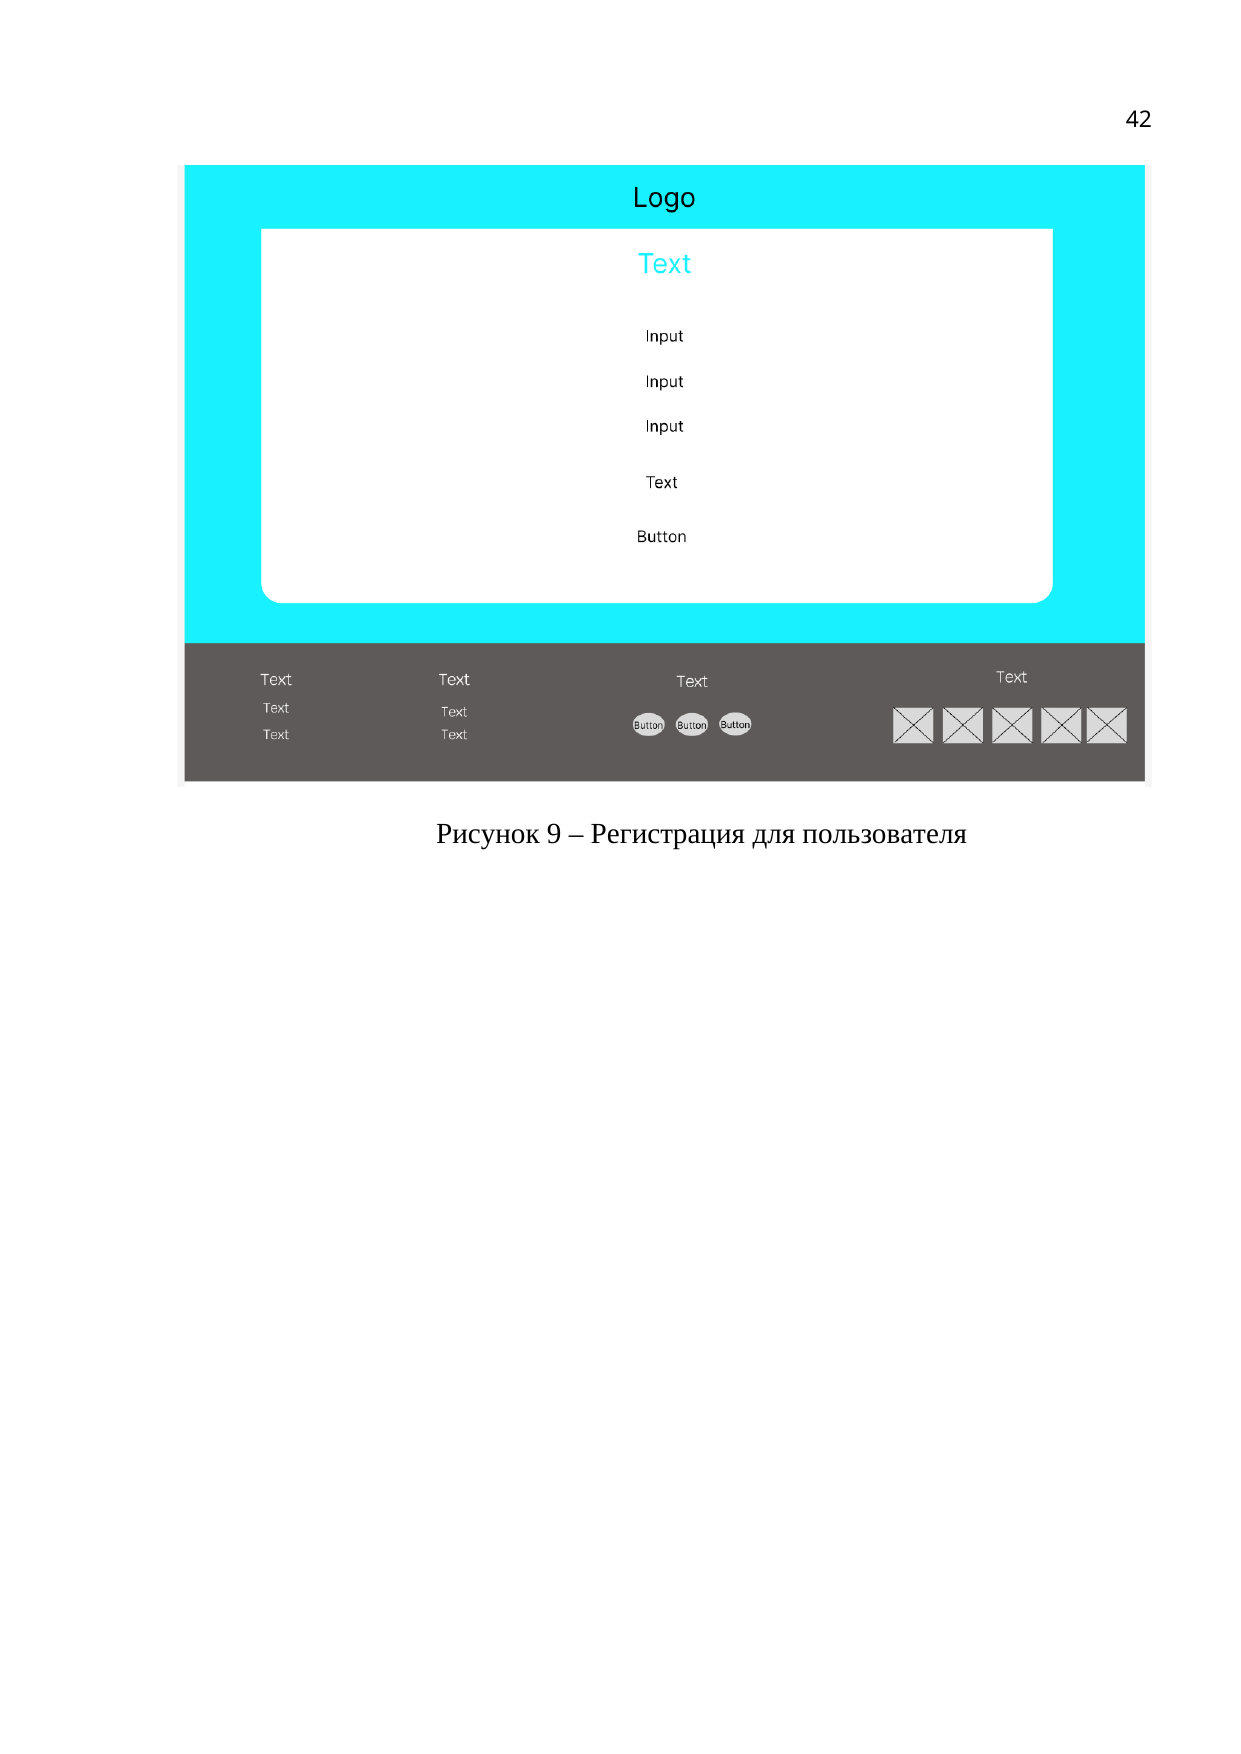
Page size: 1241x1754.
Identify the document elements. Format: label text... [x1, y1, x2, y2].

text Рисунок 9 – Регистрация для пользователя [177, 816, 1152, 849]
picture [177, 165, 1152, 787]
